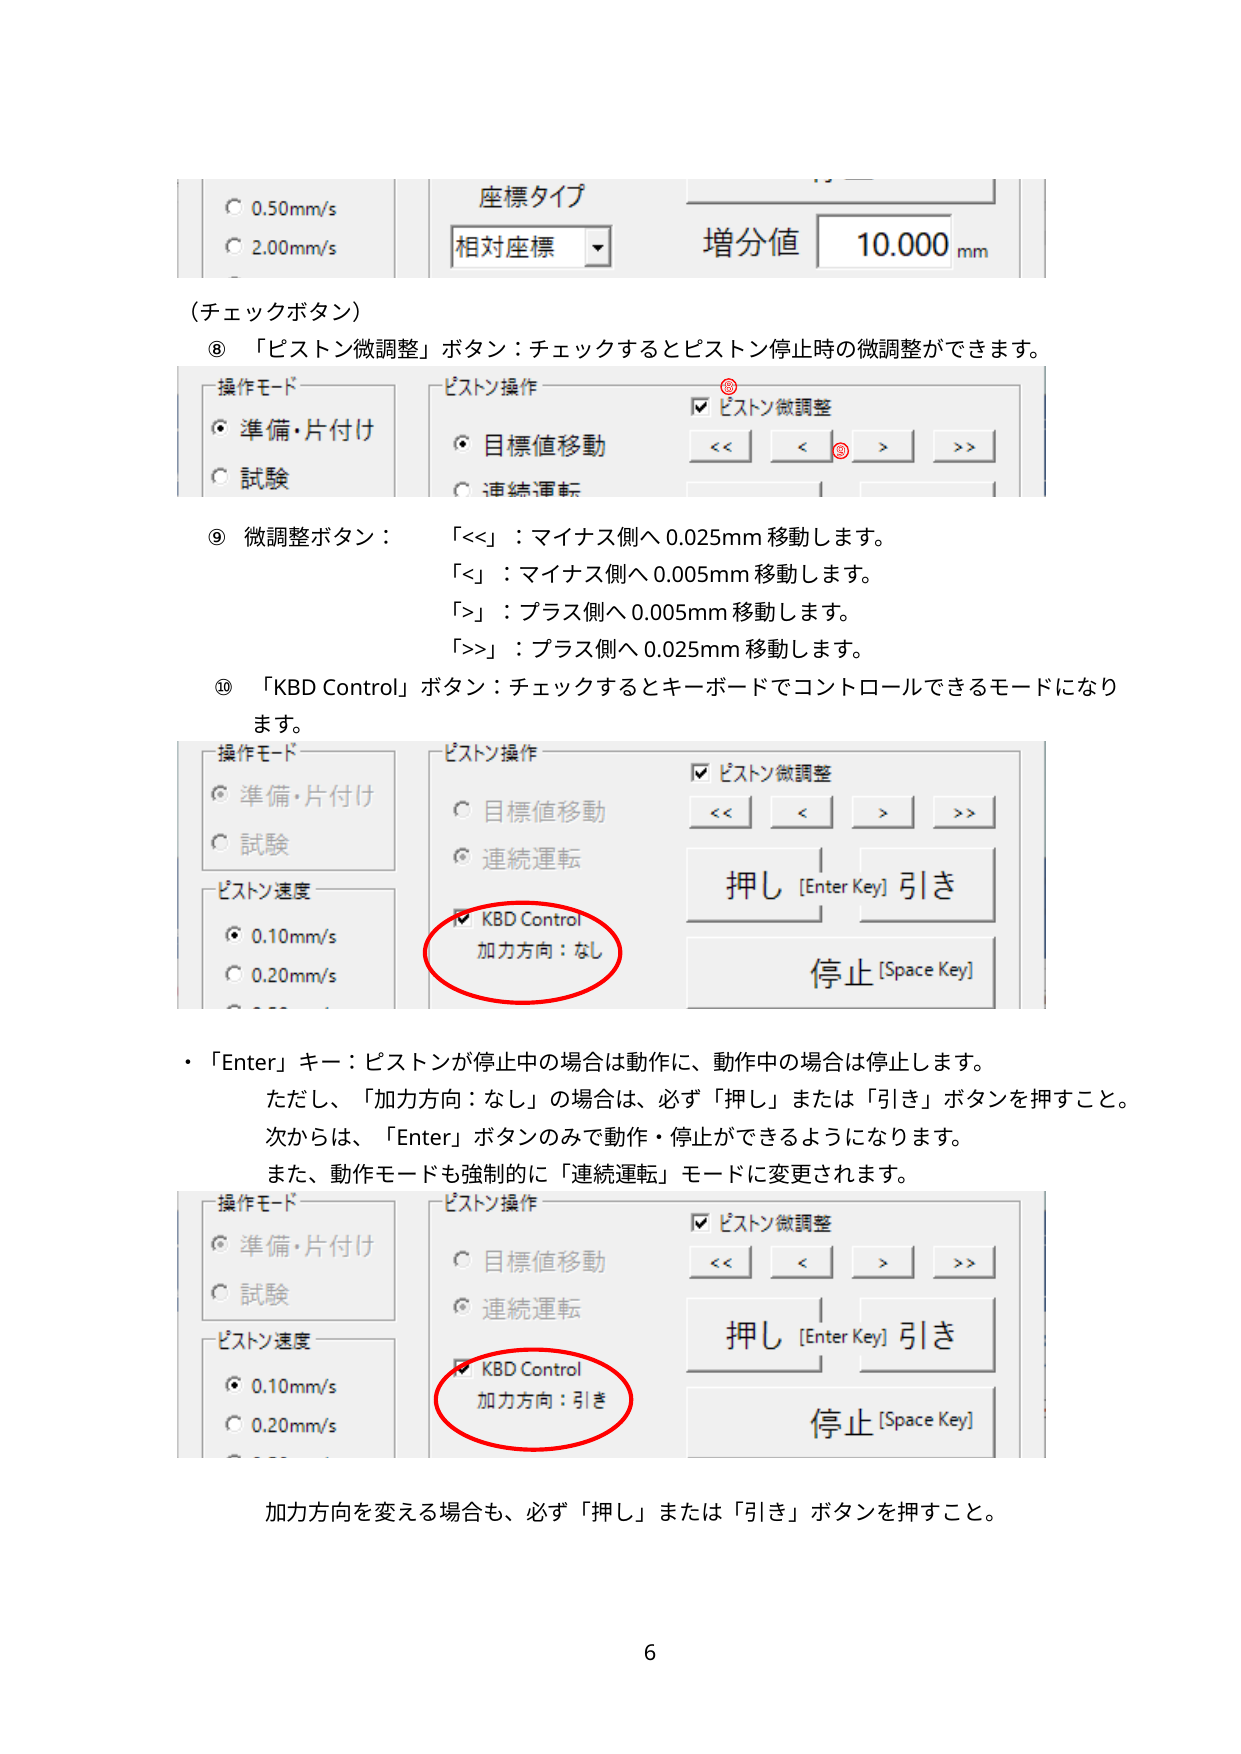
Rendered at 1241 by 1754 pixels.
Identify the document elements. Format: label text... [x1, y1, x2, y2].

picture [177, 1191, 1046, 1458]
picture [177, 179, 1046, 278]
text 「>」：プラス側へ0.005mm移動します。 [440, 592, 1122, 629]
text 加力方向を変える場合も、必ず「押し」または「引き」ボタンを押すこと。 [177, 1492, 1122, 1529]
text 「>>」：プラス側へ0.025mm移動します。 [440, 629, 1122, 667]
picture [177, 741, 1046, 1009]
list 微調整ボタン： 「<<」：マイナス側へ0.025mm移動します。 [207, 517, 1122, 554]
list 「ピストン微調整」ボタン：チェックするとピストン停止時の微調整ができます。 [207, 329, 1122, 367]
list 「KBD Control」ボタン：チェックするとキーボードでコントロールできるモードになります。 [213, 667, 1122, 742]
text 次からは、「Enter」ボタンのみで動作・停止ができるようになります。 [177, 1117, 1122, 1154]
text 「<」：マイナス側へ0.005mm移動します。 [440, 554, 1122, 592]
text また、動作モードも強制的に「連続運転」モードに変更されます。 [177, 1154, 1122, 1192]
text ただし、「加力方向：なし」の場合は、必ず「押し」または「引き」ボタンを押すこと。 [177, 1079, 1122, 1117]
picture [177, 366, 1046, 497]
text ・「Enter」キー：ピストンが停止中の場合は動作に、動作中の場合は停止します。 [177, 1042, 1122, 1079]
text （チェックボタン） [177, 292, 1122, 329]
